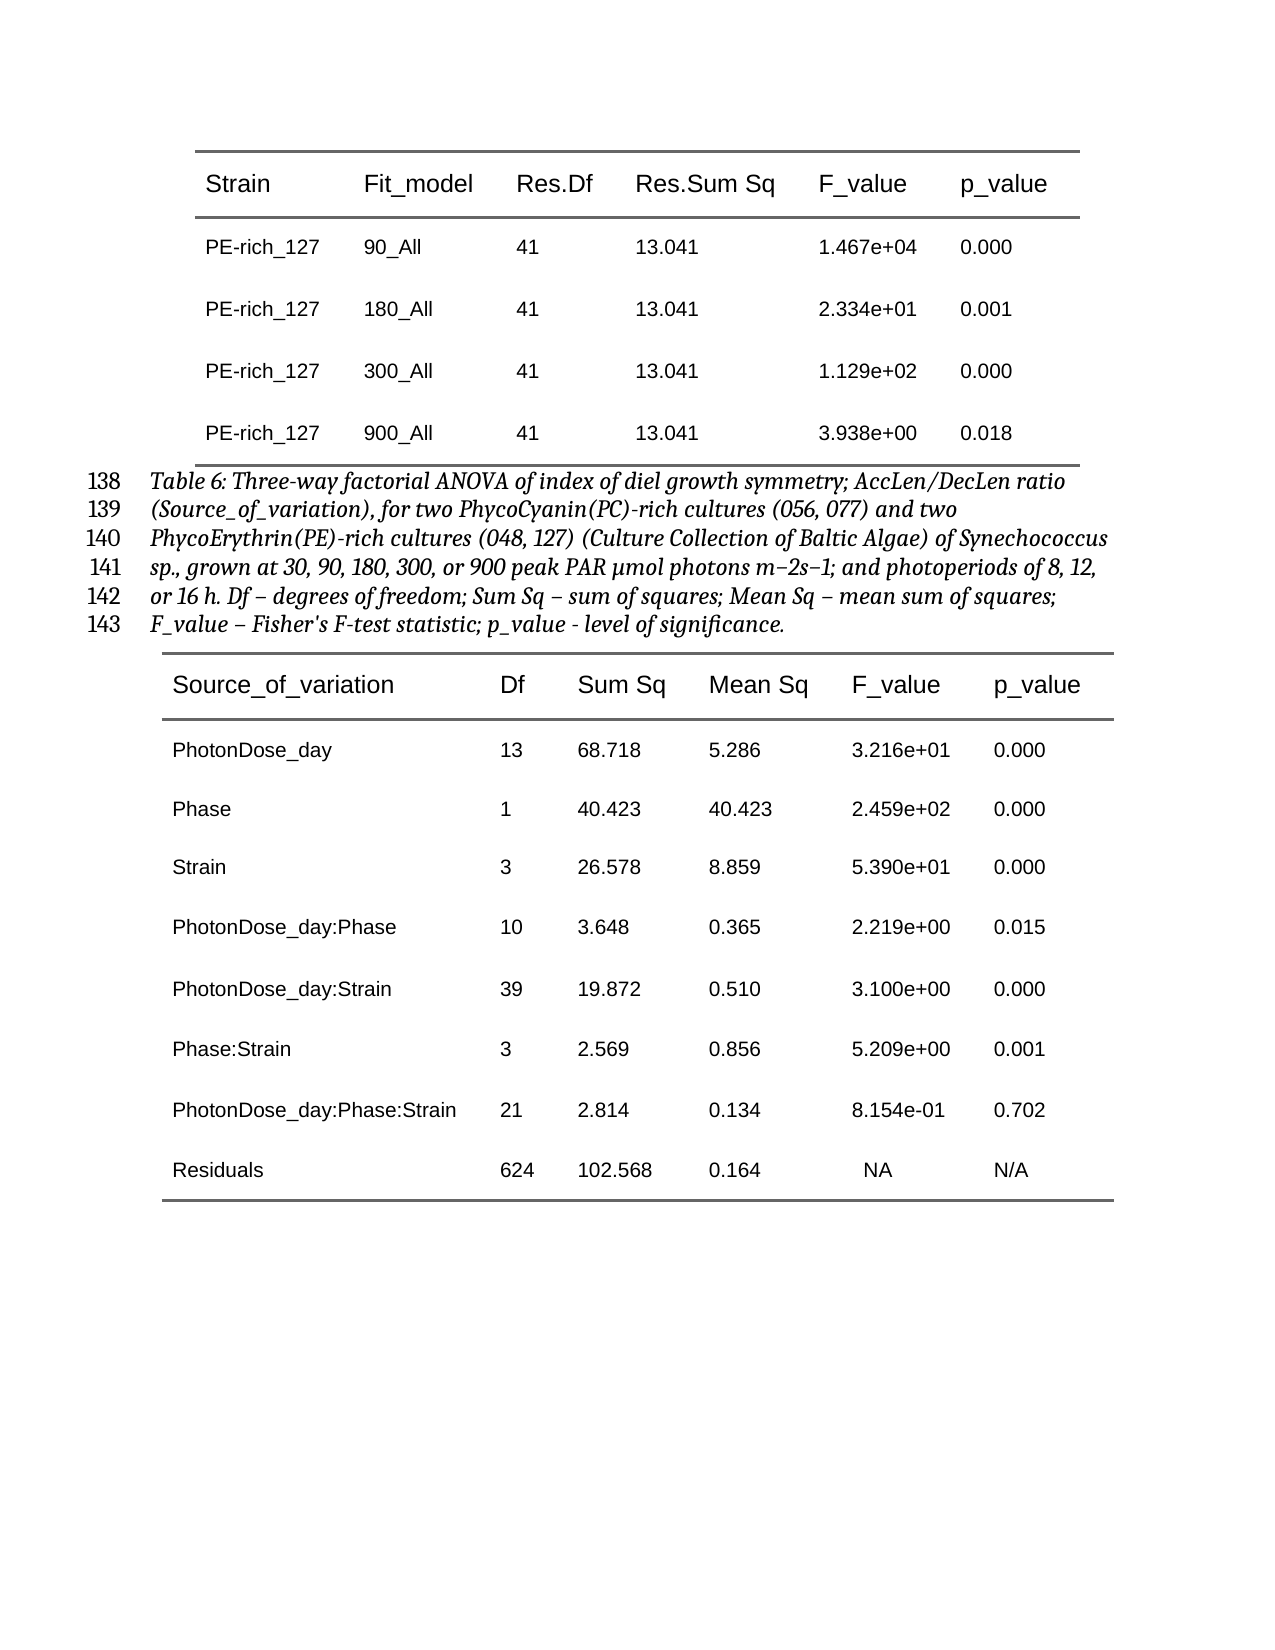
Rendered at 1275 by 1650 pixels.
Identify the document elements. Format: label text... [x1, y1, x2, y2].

table_cell 0.365 [698, 896, 841, 958]
table_cell 1.129e+02 [808, 340, 950, 402]
table_header Strain [195, 153, 353, 216]
table_cell N/A [983, 1141, 1113, 1199]
table_cell 40.423 [698, 780, 841, 838]
table_cell 26.578 [567, 838, 698, 896]
table_cell 21 [489, 1079, 567, 1141]
table_cell 5.209e+00 [841, 1020, 983, 1078]
table_cell 3.100e+00 [841, 958, 983, 1020]
table_cell 624 [489, 1141, 567, 1199]
table_cell 0.000 [950, 219, 1080, 278]
table_cell PE-rich_127 [195, 278, 353, 340]
table_cell 300_All [353, 340, 506, 402]
table_cell 0.134 [698, 1079, 841, 1141]
table_cell Residuals [162, 1141, 489, 1199]
table_cell 0.001 [950, 278, 1080, 340]
table_cell 39 [489, 958, 567, 1020]
table_cell 41 [506, 402, 625, 463]
table_cell PE-rich_127 [195, 340, 353, 402]
table_cell 0.000 [983, 780, 1113, 838]
table_cell 0.164 [698, 1141, 841, 1199]
table_cell 13.041 [625, 278, 808, 340]
table_cell 41 [506, 219, 625, 278]
table_cell 0.000 [950, 340, 1080, 402]
table_cell PE-rich_127 [195, 402, 353, 463]
table_header Sum Sq [567, 655, 698, 717]
table_cell PhotonDose_day:Phase:Strain [162, 1079, 489, 1141]
table_cell 1 [489, 780, 567, 838]
table_cell 3.938e+00 [808, 402, 950, 463]
table_cell 68.718 [567, 721, 698, 779]
table_cell 0.000 [983, 838, 1113, 896]
table_header Fit_model [353, 153, 506, 216]
table_cell 0.000 [983, 958, 1113, 1020]
table_cell 13.041 [625, 340, 808, 402]
table_cell 1.467e+04 [808, 219, 950, 278]
table_cell 0.702 [983, 1079, 1113, 1141]
table_cell 102.568 [567, 1141, 698, 1199]
table_cell Strain [162, 838, 489, 896]
table_cell 2.219e+00 [841, 896, 983, 958]
table_cell 90_All [353, 219, 506, 278]
table_cell 0.000 [983, 721, 1113, 779]
table_cell 13.041 [625, 402, 808, 463]
table_cell 19.872 [567, 958, 698, 1020]
table_cell 13.041 [625, 219, 808, 278]
table_cell 2.569 [567, 1020, 698, 1078]
table_cell PhotonDose_day [162, 721, 489, 779]
table_cell 3 [489, 1020, 567, 1078]
table_cell 3.648 [567, 896, 698, 958]
table_cell 0.015 [983, 896, 1113, 958]
table_cell Phase:Strain [162, 1020, 489, 1078]
table_cell PE-rich_127 [195, 219, 353, 278]
table_cell PhotonDose_day:Phase [162, 896, 489, 958]
table_header Source_of_variation [162, 655, 489, 717]
table_cell 0.018 [950, 402, 1080, 463]
table_cell 8.154e-01 [841, 1079, 983, 1141]
text Table 6: Three-way factorial ANOVA of index of diel growth symmetry; AccLen/DecLen ratio (Source_of_variation), for two PhycoCyanin(PC)-rich cultures (056, 077) and two PhycoErythrin(PE)-rich cultures (048, 127) (Culture Collection of Baltic Algae) of Synechococcus sp., grown at 30, 90, 180, 300, or 900 peak PAR µmol photons m−2s−1; and photoperiods of 8, 12, or 16 h. Df – degrees of freedom; Sum Sq – sum of squares; Mean Sq – mean sum of squares; F_value – Fisher's F-test statistic; p_value - level of significance. [150, 467, 1125, 639]
table_cell 0.856 [698, 1020, 841, 1078]
table_header F_value [841, 655, 983, 717]
table_cell Phase [162, 780, 489, 838]
table_cell 2.334e+01 [808, 278, 950, 340]
table_cell 8.859 [698, 838, 841, 896]
table_cell 5.390e+01 [841, 838, 983, 896]
table_cell 41 [506, 278, 625, 340]
table_cell 5.286 [698, 721, 841, 779]
table_cell 180_All [353, 278, 506, 340]
table_header Mean Sq [698, 655, 841, 717]
table_cell 13 [489, 721, 567, 779]
table_cell 0.510 [698, 958, 841, 1020]
table_cell 3 [489, 838, 567, 896]
table_header Df [489, 655, 567, 717]
table_cell 2.459e+02 [841, 780, 983, 838]
table_header Res.Df [506, 153, 625, 216]
table_cell PhotonDose_day:Strain [162, 958, 489, 1020]
table_header Res.Sum Sq [625, 153, 808, 216]
table_header F_value [808, 153, 950, 216]
table_cell 3.216e+01 [841, 721, 983, 779]
table_cell 41 [506, 340, 625, 402]
table_cell 0.001 [983, 1020, 1113, 1078]
table_header p_value [983, 655, 1113, 717]
table_cell NA [841, 1141, 983, 1199]
table_cell 2.814 [567, 1079, 698, 1141]
table_cell 40.423 [567, 780, 698, 838]
table_cell 900_All [353, 402, 506, 463]
table_header p_value [950, 153, 1080, 216]
table_cell 10 [489, 896, 567, 958]
